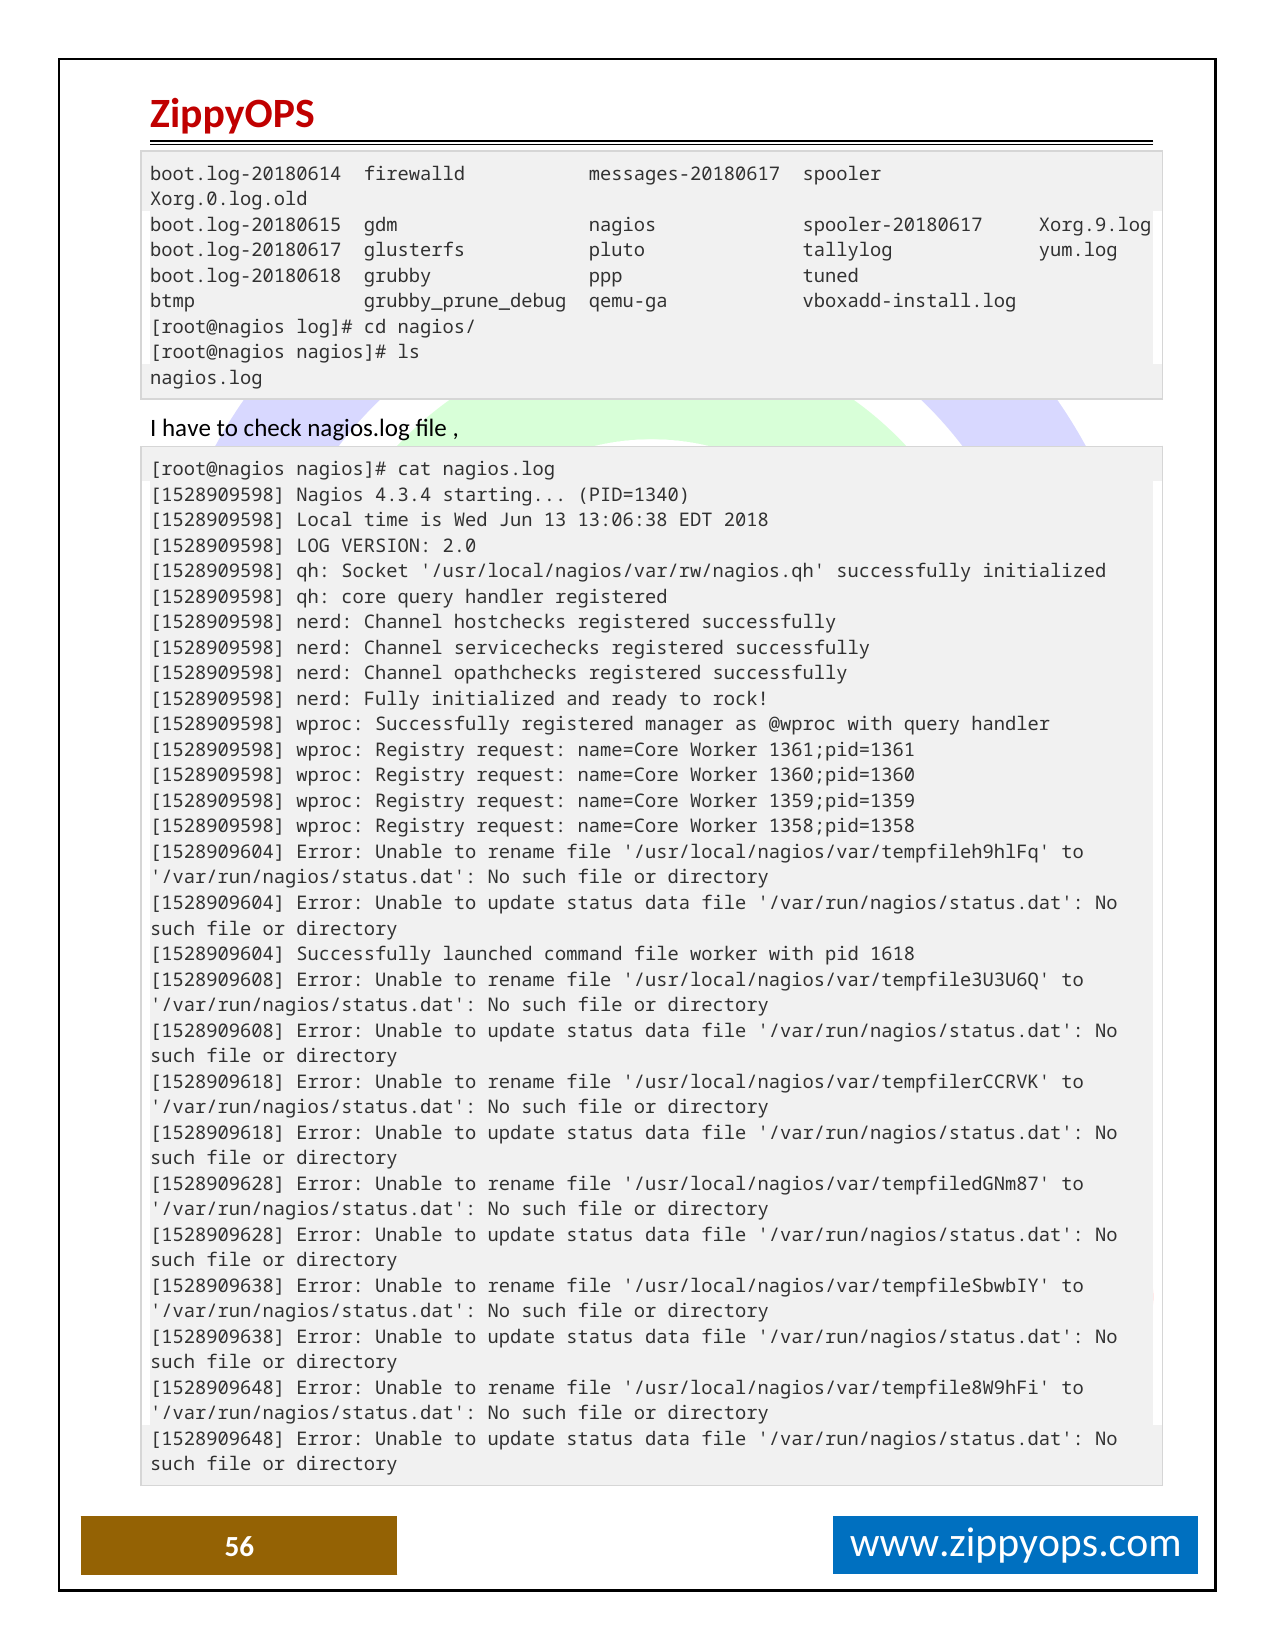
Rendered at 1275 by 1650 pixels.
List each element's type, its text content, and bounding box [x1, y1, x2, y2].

text boot.log-20180614 firewalld messages-20180617 spooler Xorg.0.log.old [142, 152, 1162, 211]
text I have to check nagios.log file , [150, 412, 1153, 442]
text [1528909598] nerd: Channel hostchecks registered successfully [150, 608, 1153, 634]
text [root@nagios nagios]# ls [150, 338, 1153, 354]
text [1528909598] LOG VERSION: 2.0 [150, 532, 1153, 557]
text [1528909598] wproc: Registry request: name=Core Worker 1358;pid=1358 [150, 813, 1153, 838]
text [1528909598] Local time is Wed Jun 13 13:06:38 EDT 2018 [150, 506, 1153, 532]
text [1528909598] wproc: Registry request: name=Core Worker 1359;pid=1359 [150, 787, 1153, 813]
text [1528909598] Nagios 4.3.4 starting... (PID=1340) [150, 481, 1153, 506]
text boot.log-20180618 grubby ppp tuned [150, 262, 1153, 287]
text [1528909618] Error: Unable to rename file '/usr/local/nagios/var/tempfilerCCRVK' to '/var/run/nagios/status.dat': No such file or directory [150, 1068, 1153, 1119]
text [1528909638] Error: Unable to rename file '/usr/local/nagios/var/tempfileSbwbIY' to '/var/run/nagios/status.dat': No such file or directory [150, 1272, 1153, 1323]
text boot.log-20180615 gdm nagios spooler-20180617 Xorg.9.log [150, 211, 1153, 236]
text boot.log-20180617 glusterfs pluto tallylog yum.log [150, 236, 1153, 262]
text [1528909598] wproc: Registry request: name=Core Worker 1360;pid=1360 [150, 762, 1153, 787]
text [1528909598] wproc: Successfully registered manager as @wproc with query handler [150, 711, 1153, 736]
text [1528909604] Error: Unable to update status data file '/var/run/nagios/status.dat': No such file or directory [150, 889, 1153, 940]
text nagios.log [142, 354, 1162, 398]
text [1528909598] qh: Socket '/usr/local/nagios/var/rw/nagios.qh' successfully initialized [150, 557, 1153, 583]
text [1528909628] Error: Unable to update status data file '/var/run/nagios/status.dat': No such file or directory [150, 1221, 1153, 1272]
text [1528909628] Error: Unable to rename file '/usr/local/nagios/var/tempfiledGNm87' to '/var/run/nagios/status.dat': No such file or directory [150, 1170, 1153, 1221]
text [1528909604] Successfully launched command file worker with pid 1618 [150, 940, 1153, 966]
text [root@nagios nagios]# cat nagios.log [142, 447, 1162, 481]
text [1528909604] Error: Unable to rename file '/usr/local/nagios/var/tempfileh9hlFq' to '/var/run/nagios/status.dat': No such file or directory [150, 838, 1153, 889]
text [1528909638] Error: Unable to update status data file '/var/run/nagios/status.dat': No such file or directory [150, 1323, 1153, 1374]
text [1528909598] qh: core query handler registered [150, 583, 1153, 608]
text [1528909598] nerd: Channel opathchecks registered successfully [150, 659, 1153, 685]
text [1528909608] Error: Unable to update status data file '/var/run/nagios/status.dat': No such file or directory [150, 1017, 1153, 1068]
text [1528909618] Error: Unable to update status data file '/var/run/nagios/status.dat': No such file or directory [150, 1119, 1153, 1170]
text [1528909598] nerd: Channel servicechecks registered successfully [150, 634, 1153, 659]
text [root@nagios log]# cd nagios/ [150, 313, 1153, 338]
text [1528909598] wproc: Registry request: name=Core Worker 1361;pid=1361 [150, 736, 1153, 762]
text [1528909608] Error: Unable to rename file '/usr/local/nagios/var/tempfile3U3U6Q' to '/var/run/nagios/status.dat': No such file or directory [150, 966, 1153, 1017]
text btmp grubby_prune_debug qemu-ga vboxadd-install.log [150, 287, 1153, 313]
text [1528909648] Error: Unable to update status data file '/var/run/nagios/status.dat': No such file or directory [142, 1415, 1162, 1485]
text [1528909598] nerd: Fully initialized and ready to rock! [150, 685, 1153, 711]
text [1528909648] Error: Unable to rename file '/usr/local/nagios/var/tempfile8W9hFi' to '/var/run/nagios/status.dat': No such file or directory [150, 1374, 1153, 1415]
